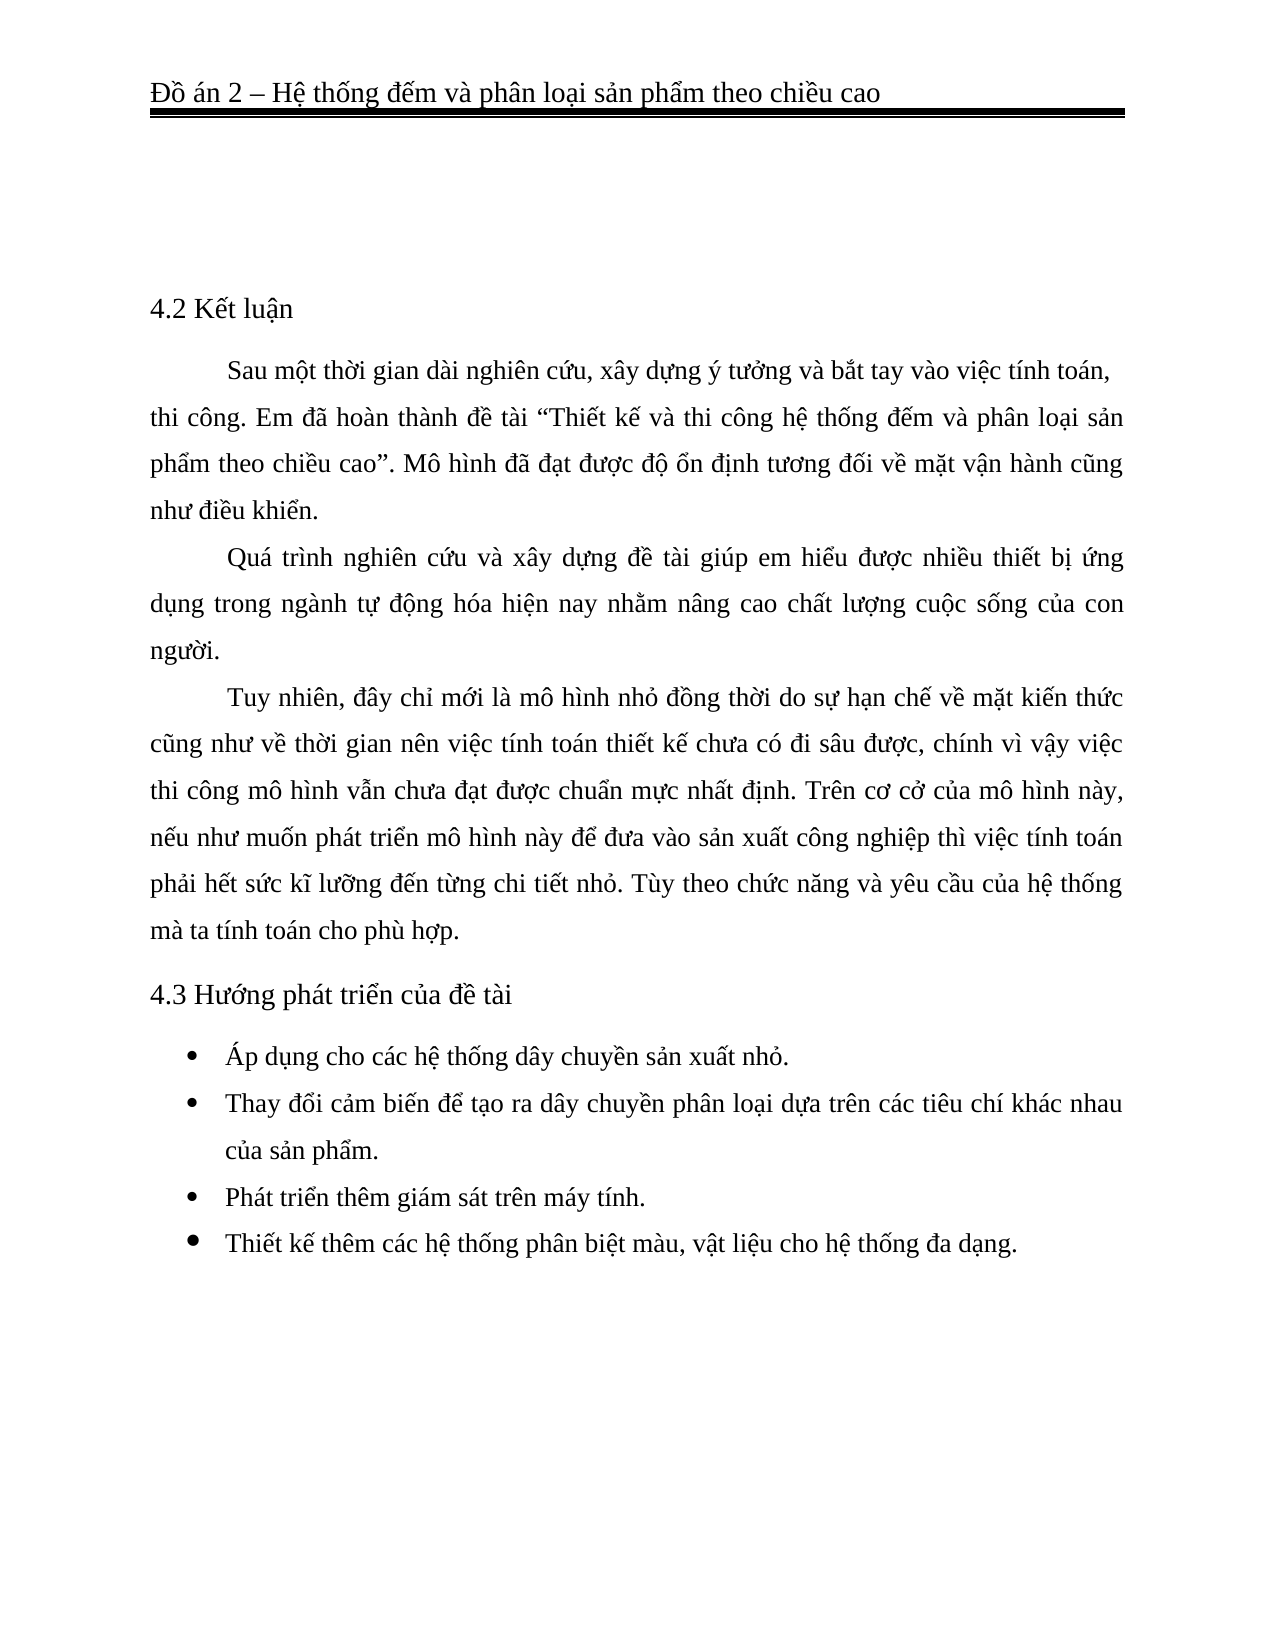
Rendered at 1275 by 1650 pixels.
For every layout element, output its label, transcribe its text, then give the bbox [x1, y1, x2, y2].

text Sau một thời gian dài nghiên cứu, xây dựng ý tưởng và bắt tay vào việc tính toán, [150, 354, 1125, 385]
list Phát triển thêm giám sát trên máy tính. [187, 1181, 1125, 1212]
text thi công. Em đã hoàn thành đề tài “Thiết kế và thi công hệ thống đếm và phân loại sản phẩm theo chiều cao”. Mô hình đã đạt được độ ổn định tương đối về mặt vận hành cũng như điều khiển. [150, 401, 1125, 525]
list Thay đổi cảm biến để tạo ra dây chuyền phân loại dựa trên các tiêu chí khác nhau của sản phẩm. [187, 1087, 1125, 1165]
text Tuy nhiên, đây chỉ mới là mô hình nhỏ đồng thời do sự hạn chế về mặt kiến thức cũng như về thời gian nên việc tính toán thiết kế chưa có đi sâu được, chính vì vậy việc thi công mô hình vẫn chưa đạt được chuẩn mực nhất định. Trên cơ cở của mô hình này, nếu như muốn phát triển mô hình này để đưa vào sản xuất công nghiệp thì việc tính toán phải hết sức kĩ lưỡng đến từng chi tiết nhỏ. Tùy theo chức năng và yêu cầu của hệ thống mà ta tính toán cho phù hợp. [150, 681, 1125, 945]
subtitle 4.2 Kết luận [150, 291, 1125, 325]
list Thiết kế thêm các hệ thống phân biệt màu, vật liệu cho hệ thống đa dạng. [187, 1227, 1125, 1260]
text Quá trình nghiên cứu và xây dựng đề tài giúp em hiểu được nhiều thiết bị ứng dụng trong ngành tự động hóa hiện nay nhằm nâng cao chất lượng cuộc sống của con người. [150, 541, 1125, 665]
list Áp dụng cho các hệ thống dây chuyền sản xuất nhỏ. [187, 1040, 1125, 1072]
subtitle 4.3 Hướng phát triển của đề tài [150, 977, 1125, 1011]
